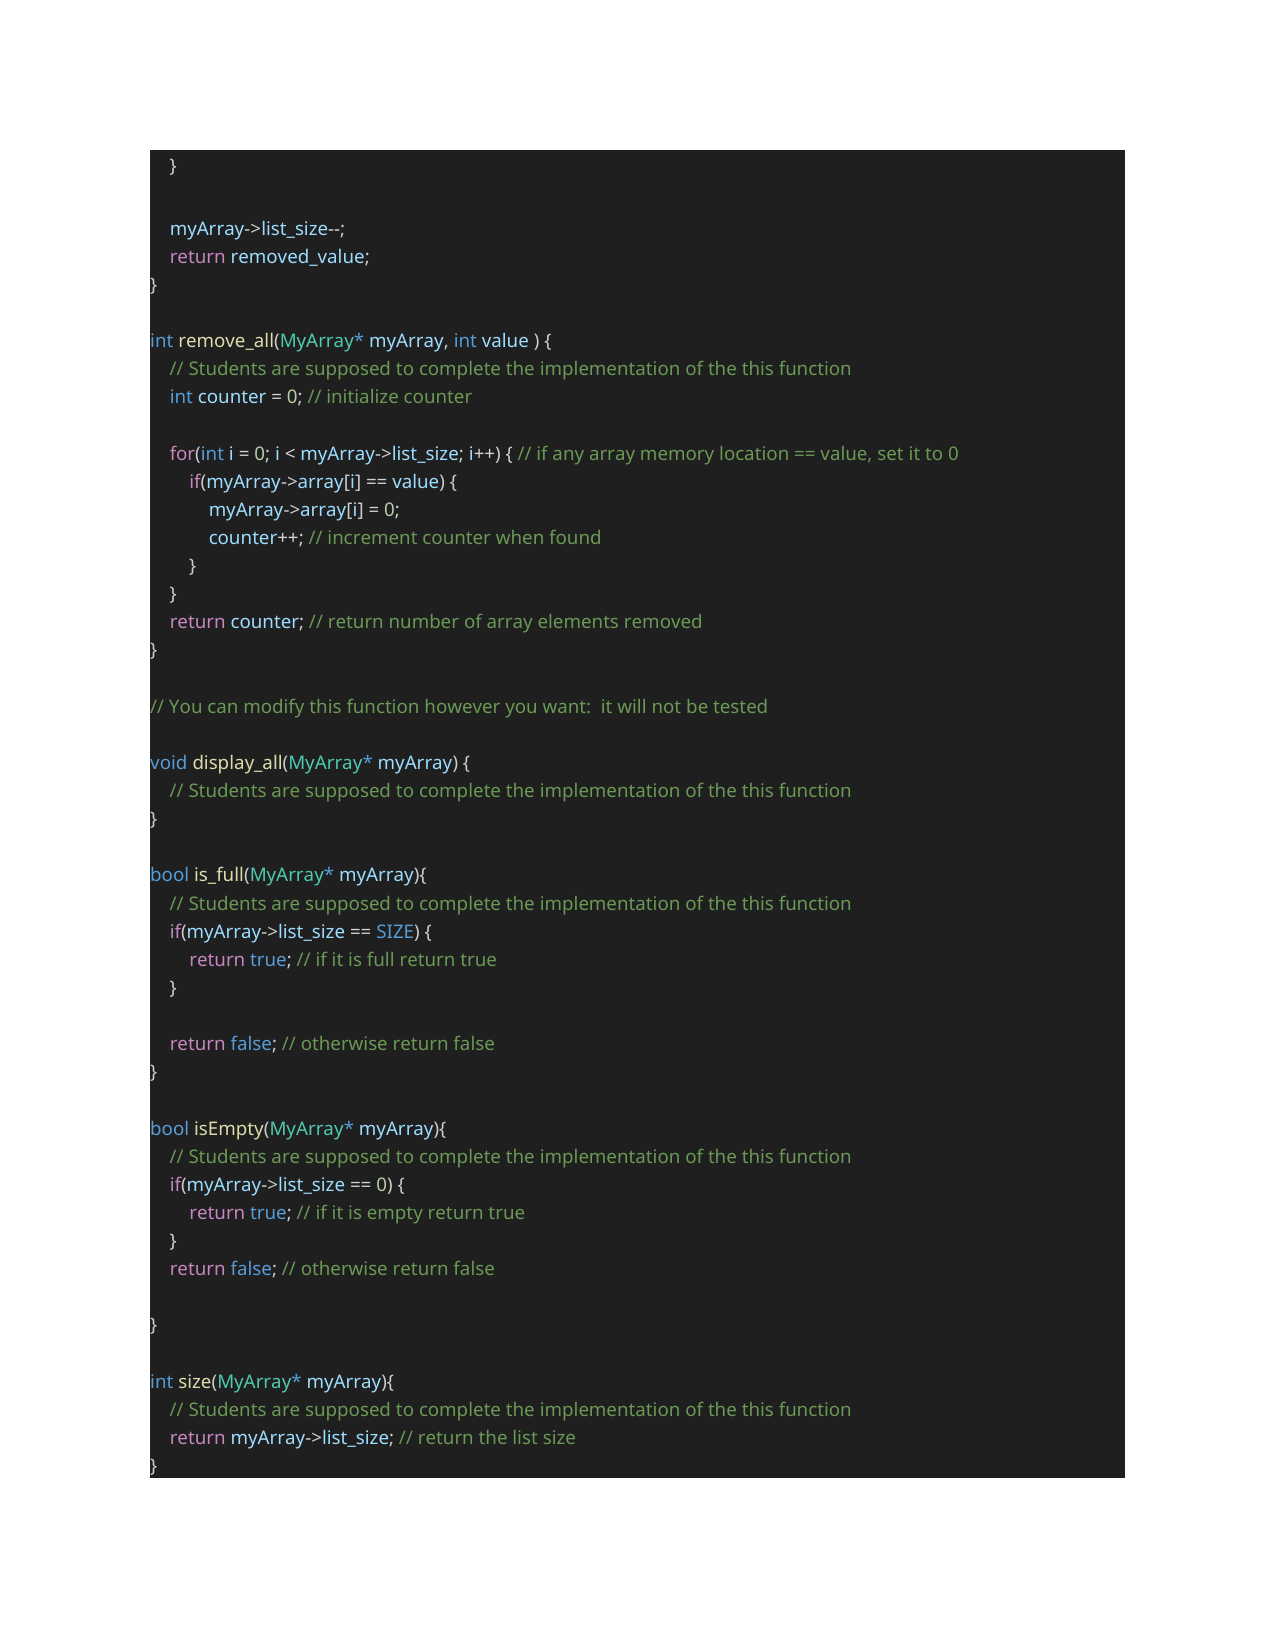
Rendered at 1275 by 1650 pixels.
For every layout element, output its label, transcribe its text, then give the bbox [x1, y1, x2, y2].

text return counter; // return number of array elements removed [150, 606, 1125, 634]
text } [150, 803, 1125, 831]
text } [150, 150, 1125, 178]
text } [150, 268, 1125, 297]
text } [150, 578, 1125, 606]
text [150, 353, 1125, 381]
text myArray->list_size--; [150, 212, 1125, 240]
text if(myArray->list_size == 0) { [150, 1168, 1125, 1197]
text return false; // otherwise return false [150, 1253, 1125, 1281]
text // Students are supposed to complete the implementation of the this function [150, 1393, 1125, 1422]
text } [150, 1309, 1125, 1337]
text int counter = 0; // initialize counter [150, 381, 1125, 409]
text // Students are supposed to complete the implementation of the this function [150, 887, 1125, 915]
text // You can modify this function however you want: it will not be tested [150, 690, 1125, 718]
text } [150, 972, 1125, 1000]
text } [150, 550, 1125, 578]
text return removed_value; [150, 240, 1125, 268]
text return true; // if it is empty return true [150, 1197, 1125, 1225]
text // Students are supposed to complete the implementation of the this function [150, 775, 1125, 803]
text if(myArray->array[i] == value) { [150, 465, 1125, 493]
text int size(MyArray* myArray){ [150, 1365, 1125, 1393]
text int remove_all(MyArray* myArray, int value ) { [150, 325, 1125, 353]
text void display_all(MyArray* myArray) { [150, 747, 1125, 775]
text // Students are supposed to complete the implementation of the this function [150, 1140, 1125, 1168]
text counter++; // increment counter when found [150, 522, 1125, 550]
text } [150, 1450, 1125, 1478]
text } [150, 1225, 1125, 1253]
text return myArray->list_size; // return the list size [150, 1422, 1125, 1450]
text myArray->array[i] = 0; [150, 493, 1125, 522]
text if(myArray->list_size == SIZE) { [150, 915, 1125, 943]
text return false; // otherwise return false [150, 1028, 1125, 1056]
text } [150, 1056, 1125, 1084]
text bool is_full(MyArray* myArray){ [150, 859, 1125, 887]
text bool isEmpty(MyArray* myArray){ [150, 1112, 1125, 1140]
text return true; // if it is full return true [150, 943, 1125, 972]
text } [150, 634, 1125, 662]
text for(int i = 0; i < myArray->list_size; i++) { // if any array memory location == value, set it to 0 [150, 437, 1125, 465]
